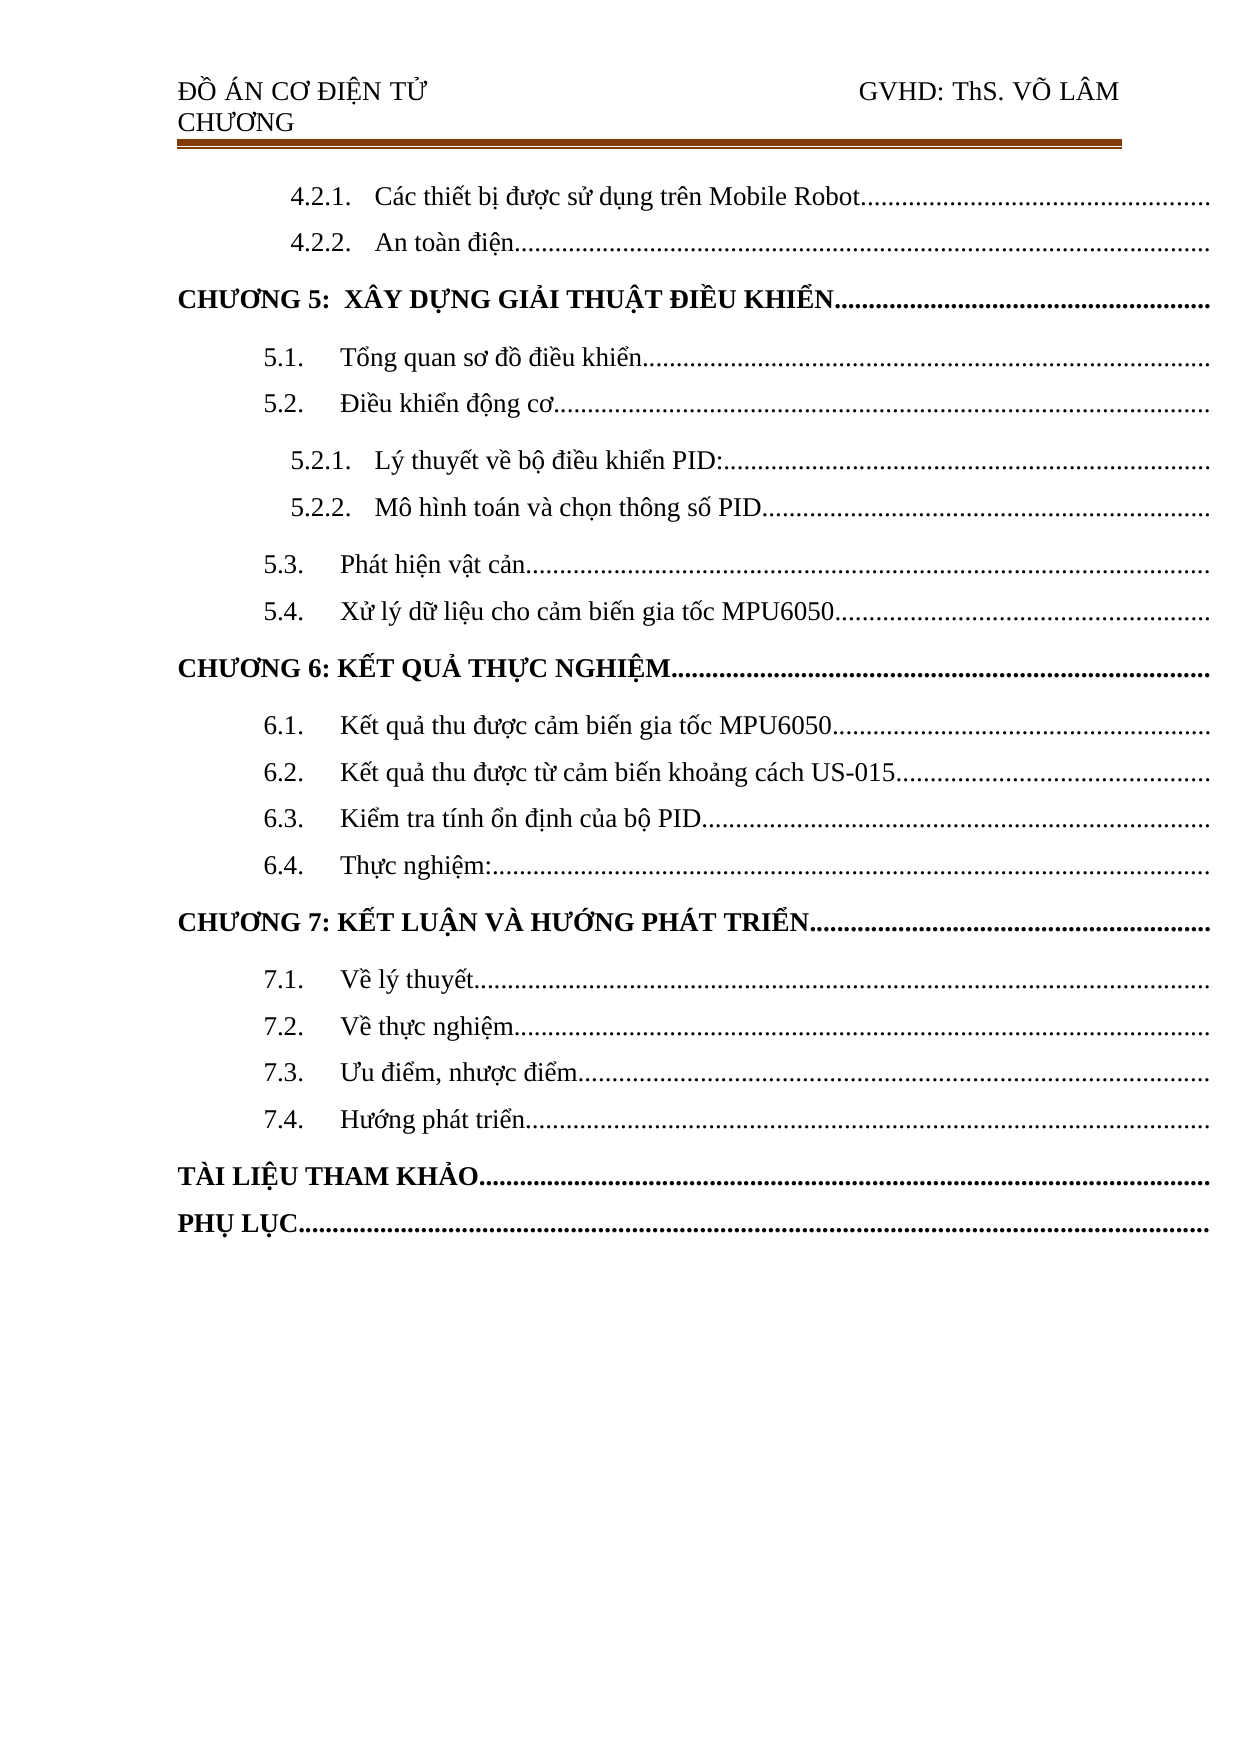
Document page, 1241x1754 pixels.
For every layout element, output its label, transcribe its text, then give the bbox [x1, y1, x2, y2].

text PHỤ LỤC 61 [177, 1207, 1122, 1238]
text 5.4. Xử lý dữ liệu cho cảm biến gia tốc MPU6050 55 [204, 595, 1122, 626]
text TÀI LIỆU THAM KHẢO 60 [177, 1160, 1122, 1191]
text 4.2.1. Các thiết bị được sử dụng trên Mobile Robot 29 [231, 180, 1122, 211]
text 5.2.2. Mô hình toán và chọn thông số PID 52 [231, 491, 1122, 522]
text 4.2.2. An toàn điện 44 [231, 227, 1122, 258]
text 6.2. Kết quả thu được từ cảm biến khoảng cách US-015 56 [204, 756, 1122, 787]
text 7.4. Hướng phát triển 59 [204, 1103, 1122, 1134]
text 5.1. Tổng quan sơ đồ điều khiển 45 [204, 341, 1122, 372]
text 6.4. Thực nghiệm: 58 [204, 849, 1122, 880]
text 5.2. Điều khiển động cơ 45 [204, 387, 1122, 418]
text CHƯƠNG 7: KẾT LUẬN VÀ HƯỚNG PHÁT TRIỂN 59 [177, 906, 1122, 937]
text 5.3. Phát hiện vật cản 54 [204, 548, 1122, 579]
text 7.2. Về thực nghiệm 59 [204, 1010, 1122, 1041]
text 7.3. Ưu điểm, nhược điểm 59 [204, 1057, 1122, 1088]
text 5.2.1. Lý thuyết về bộ điều khiển PID: 46 [231, 444, 1122, 476]
text CHƯƠNG 6: KẾT QUẢ THỰC NGHIỆM 56 [177, 652, 1122, 683]
text 6.3. Kiểm tra tính ổn định của bộ PID 57 [204, 802, 1122, 833]
text CHƯƠNG 5: XÂY DỰNG GIẢI THUẬT ĐIỀU KHIỂN 45 [177, 284, 1122, 315]
text 7.1. Về lý thuyết 59 [204, 963, 1122, 994]
text 6.1. Kết quả thu được cảm biến gia tốc MPU6050 56 [204, 709, 1122, 740]
